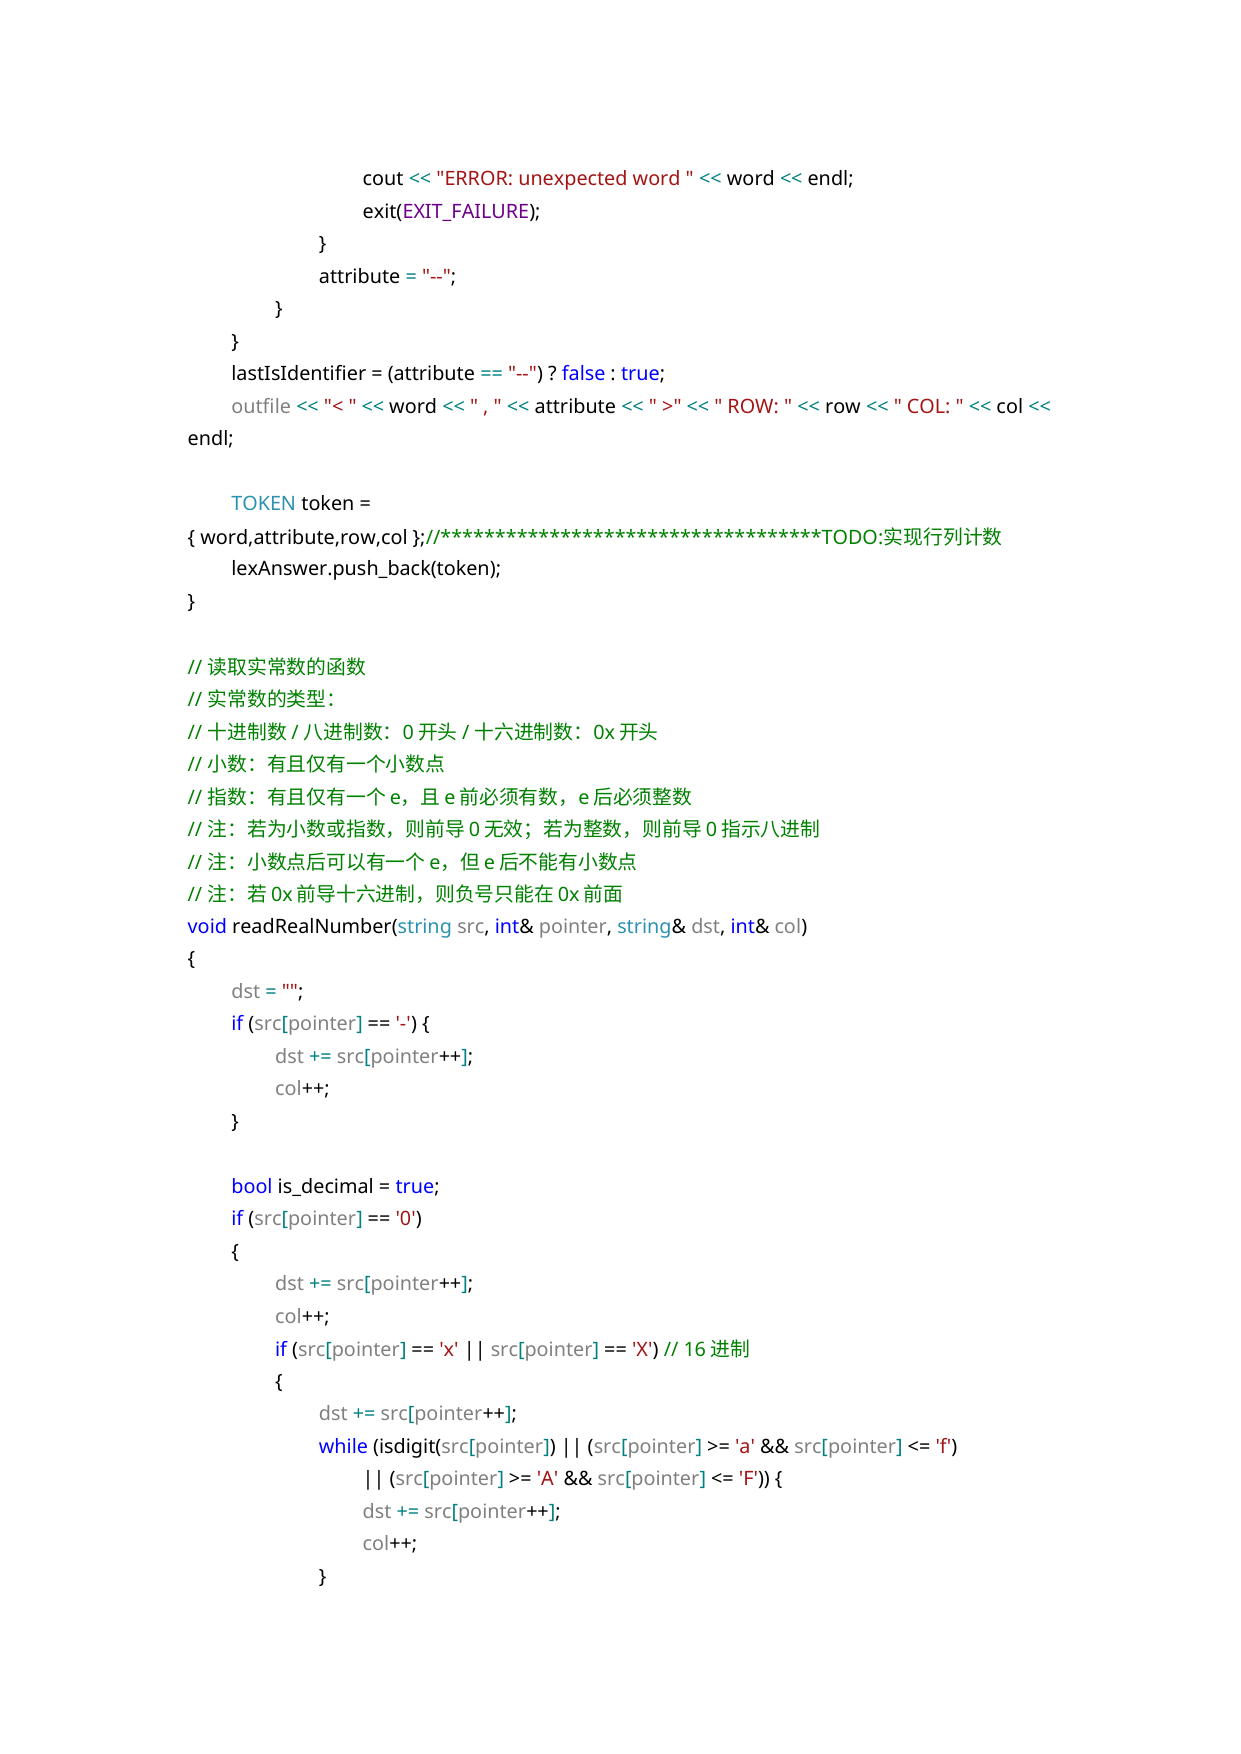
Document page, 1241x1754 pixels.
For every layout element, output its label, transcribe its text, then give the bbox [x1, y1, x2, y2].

text outfile << "< " << word << " , " << attribute << " >" << " ROW: " << row << " COL: " << col << endl; [187, 389, 1053, 454]
text attribute = "--"; [187, 259, 1053, 292]
text col++; [187, 1072, 1053, 1104]
text || (src[pointer] >= 'A' && src[pointer] <= 'F')) { [187, 1462, 1053, 1494]
text dst += src[pointer++]; [187, 1494, 1053, 1527]
text lastIsIdentifier = (attribute == "--") ? false : true; [187, 357, 1053, 389]
text } [187, 1559, 1053, 1592]
text } [187, 227, 1053, 259]
text bool is_decimal = true; [187, 1169, 1053, 1202]
text if (src[pointer] == '-') { [187, 1007, 1053, 1039]
text { [187, 1364, 1053, 1397]
text // 注：若为小数或指数，则前导0无效；若为整数，则前导0指示八进制 [187, 812, 1053, 844]
text TOKEN token = { word,attribute,row,col };//***********************************TODO:实现行列计数 [187, 487, 1053, 552]
text while (isdigit(src[pointer]) || (src[pointer] >= 'a' && src[pointer] <= 'f') [187, 1429, 1053, 1462]
text // 注：小数点后可以有一个e，但e后不能有小数点 [187, 844, 1053, 877]
text // 注：若0x前导十六进制，则负号只能在0x前面 [187, 877, 1053, 909]
text void readRealNumber(string src, int& pointer, string& dst, int& col) [187, 909, 1053, 942]
text if (src[pointer] == '0') [187, 1202, 1053, 1234]
text // 实常数的类型： [187, 682, 1053, 714]
text col++; [187, 1527, 1053, 1559]
text lexAnswer.push_back(token); [187, 552, 1053, 584]
text // 指数：有且仅有一个e，且e前必须有数，e后必须整数 [187, 779, 1053, 812]
text } [187, 1104, 1053, 1137]
text } [187, 292, 1053, 324]
text // 读取实常数的函数 [187, 649, 1053, 682]
text } [187, 324, 1053, 357]
text dst += src[pointer++]; [187, 1397, 1053, 1429]
text dst += src[pointer++]; [187, 1039, 1053, 1072]
text if (src[pointer] == 'x' || src[pointer] == 'X') // 16进制 [187, 1332, 1053, 1364]
text { [187, 942, 1053, 974]
text exit(EXIT_FAILURE); [187, 194, 1053, 227]
text dst = ""; [187, 974, 1053, 1007]
text col++; [187, 1299, 1053, 1332]
text // 十进制数 / 八进制数：0开头 / 十六进制数：0x开头 [187, 714, 1053, 747]
text } [187, 584, 1053, 617]
text cout << "ERROR: unexpected word " << word << endl; [187, 162, 1053, 194]
text dst += src[pointer++]; [187, 1267, 1053, 1299]
text // 小数：有且仅有一个小数点 [187, 747, 1053, 779]
text { [187, 1234, 1053, 1267]
